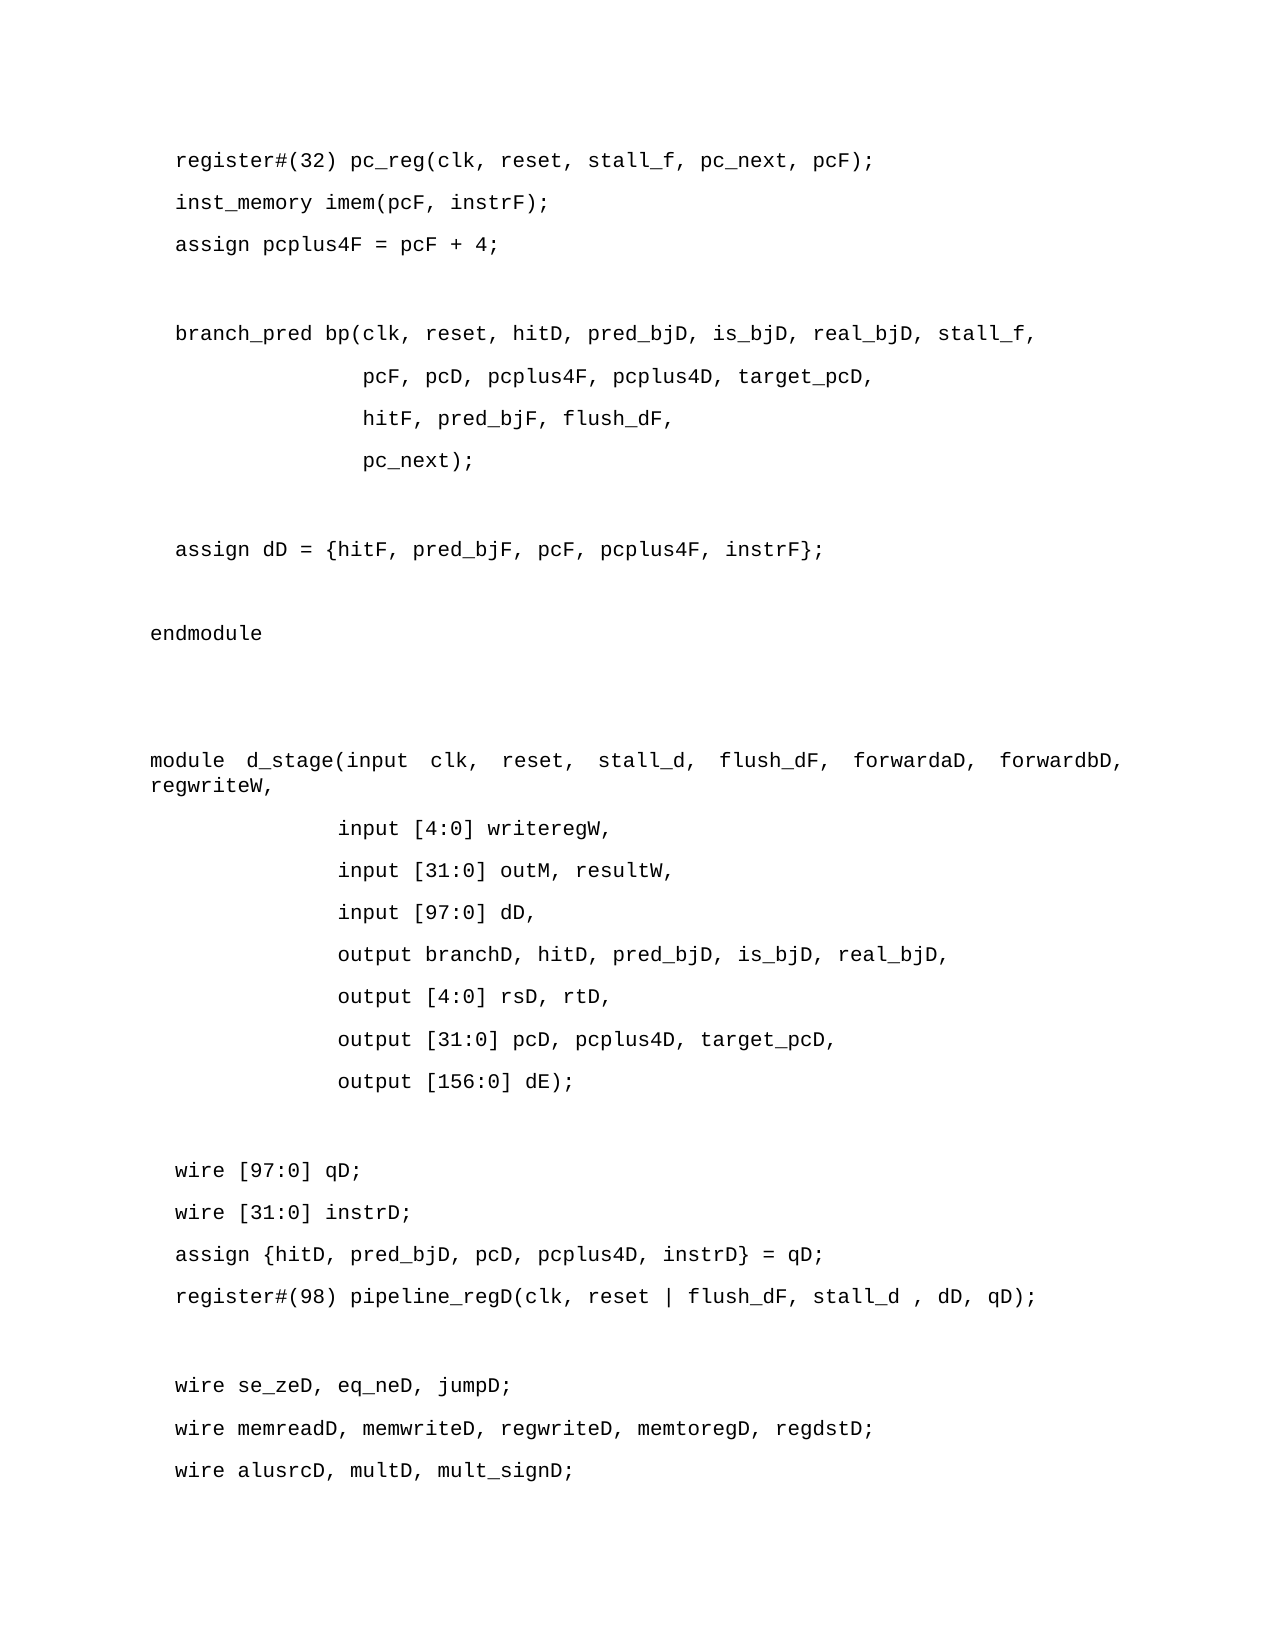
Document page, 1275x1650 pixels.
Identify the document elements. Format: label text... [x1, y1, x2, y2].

text wire [31:0] instrD; [150, 1202, 1125, 1226]
text output [156:0] dE); [150, 1071, 1125, 1094]
text input [97:0] dD, [150, 902, 1125, 926]
text wire memreadD, memwriteD, regwriteD, memtoregD, regdstD; [150, 1418, 1125, 1441]
text endmodule [150, 623, 1125, 647]
text register#(98) pipeline_regD(clk, reset | flush_dF, stall_d , dD, qD); [150, 1286, 1125, 1310]
text input [4:0] writeregW, [150, 818, 1125, 841]
text register#(32) pc_reg(clk, reset, stall_f, pc_next, pcF); [150, 150, 1125, 174]
text assign dD = {hitF, pred_bjF, pcF, pcplus4F, instrF}; [150, 539, 1125, 563]
text hitF, pred_bjF, flush_dF, [150, 408, 1125, 431]
text wire [97:0] qD; [150, 1160, 1125, 1183]
text inst_memory imem(pcF, instrF); [150, 192, 1125, 216]
text input [31:0] outM, resultW, [150, 860, 1125, 883]
text pc_next); [150, 450, 1125, 474]
text branch_pred bp(clk, reset, hitD, pred_bjD, is_bjD, real_bjD, stall_f, [150, 323, 1125, 347]
text pcF, pcD, pcplus4F, pcplus4D, target_pcD, [150, 366, 1125, 389]
text assign pcplus4F = pcF + 4; [150, 234, 1125, 258]
text wire alusrcD, multD, mult_signD; [150, 1460, 1125, 1483]
text output [4:0] rsD, rtD, [150, 986, 1125, 1010]
text assign {hitD, pred_bjD, pcD, pcplus4D, instrD} = qD; [150, 1244, 1125, 1268]
text output [31:0] pcD, pcplus4D, target_pcD, [150, 1029, 1125, 1052]
text output branchD, hitD, pred_bjD, is_bjD, real_bjD, [150, 944, 1125, 968]
text module d_stage(input clk, reset, stall_d, flush_dF, forwardaD, forwardbD, regwriteW, [150, 750, 1125, 799]
text wire se_zeD, eq_neD, jumpD; [150, 1376, 1125, 1399]
